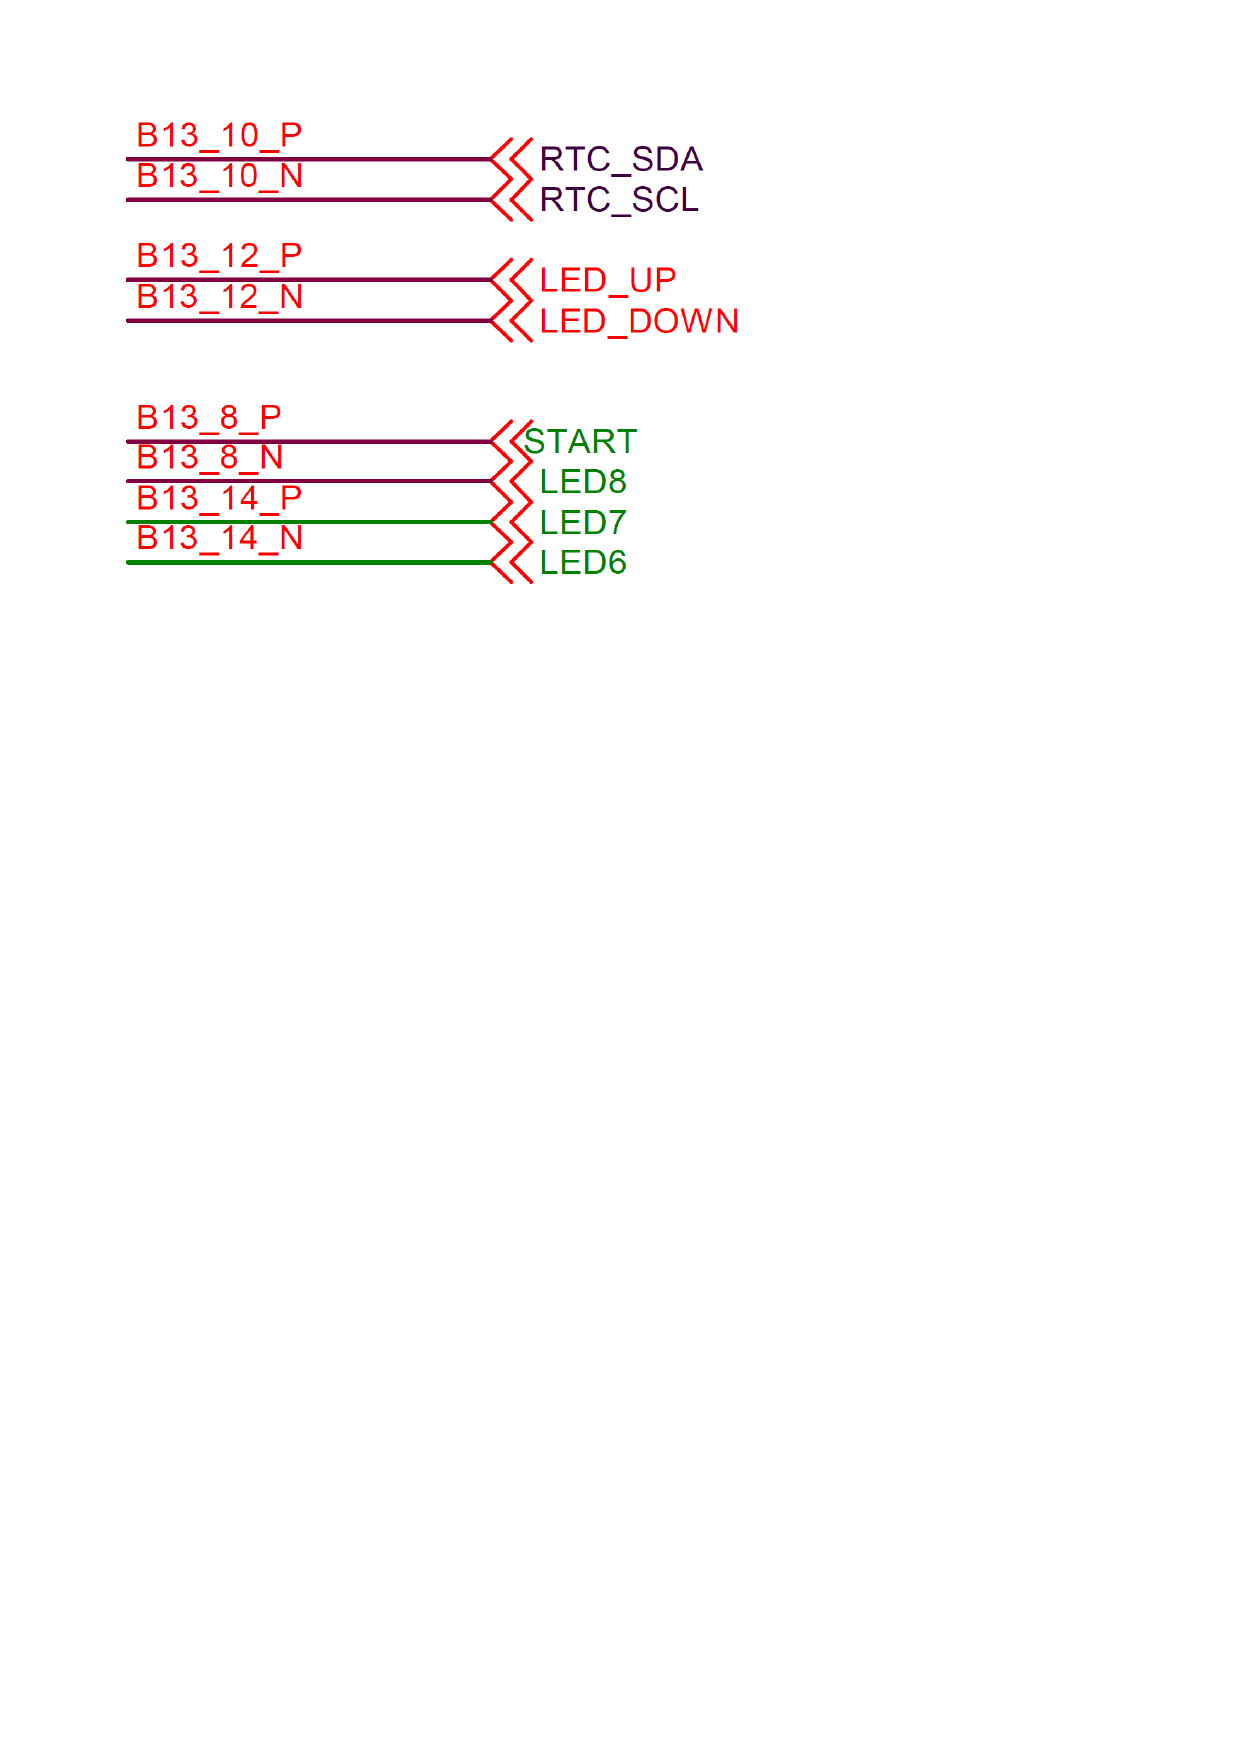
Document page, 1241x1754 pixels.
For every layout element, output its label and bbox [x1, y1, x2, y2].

picture [88, 89, 780, 605]
